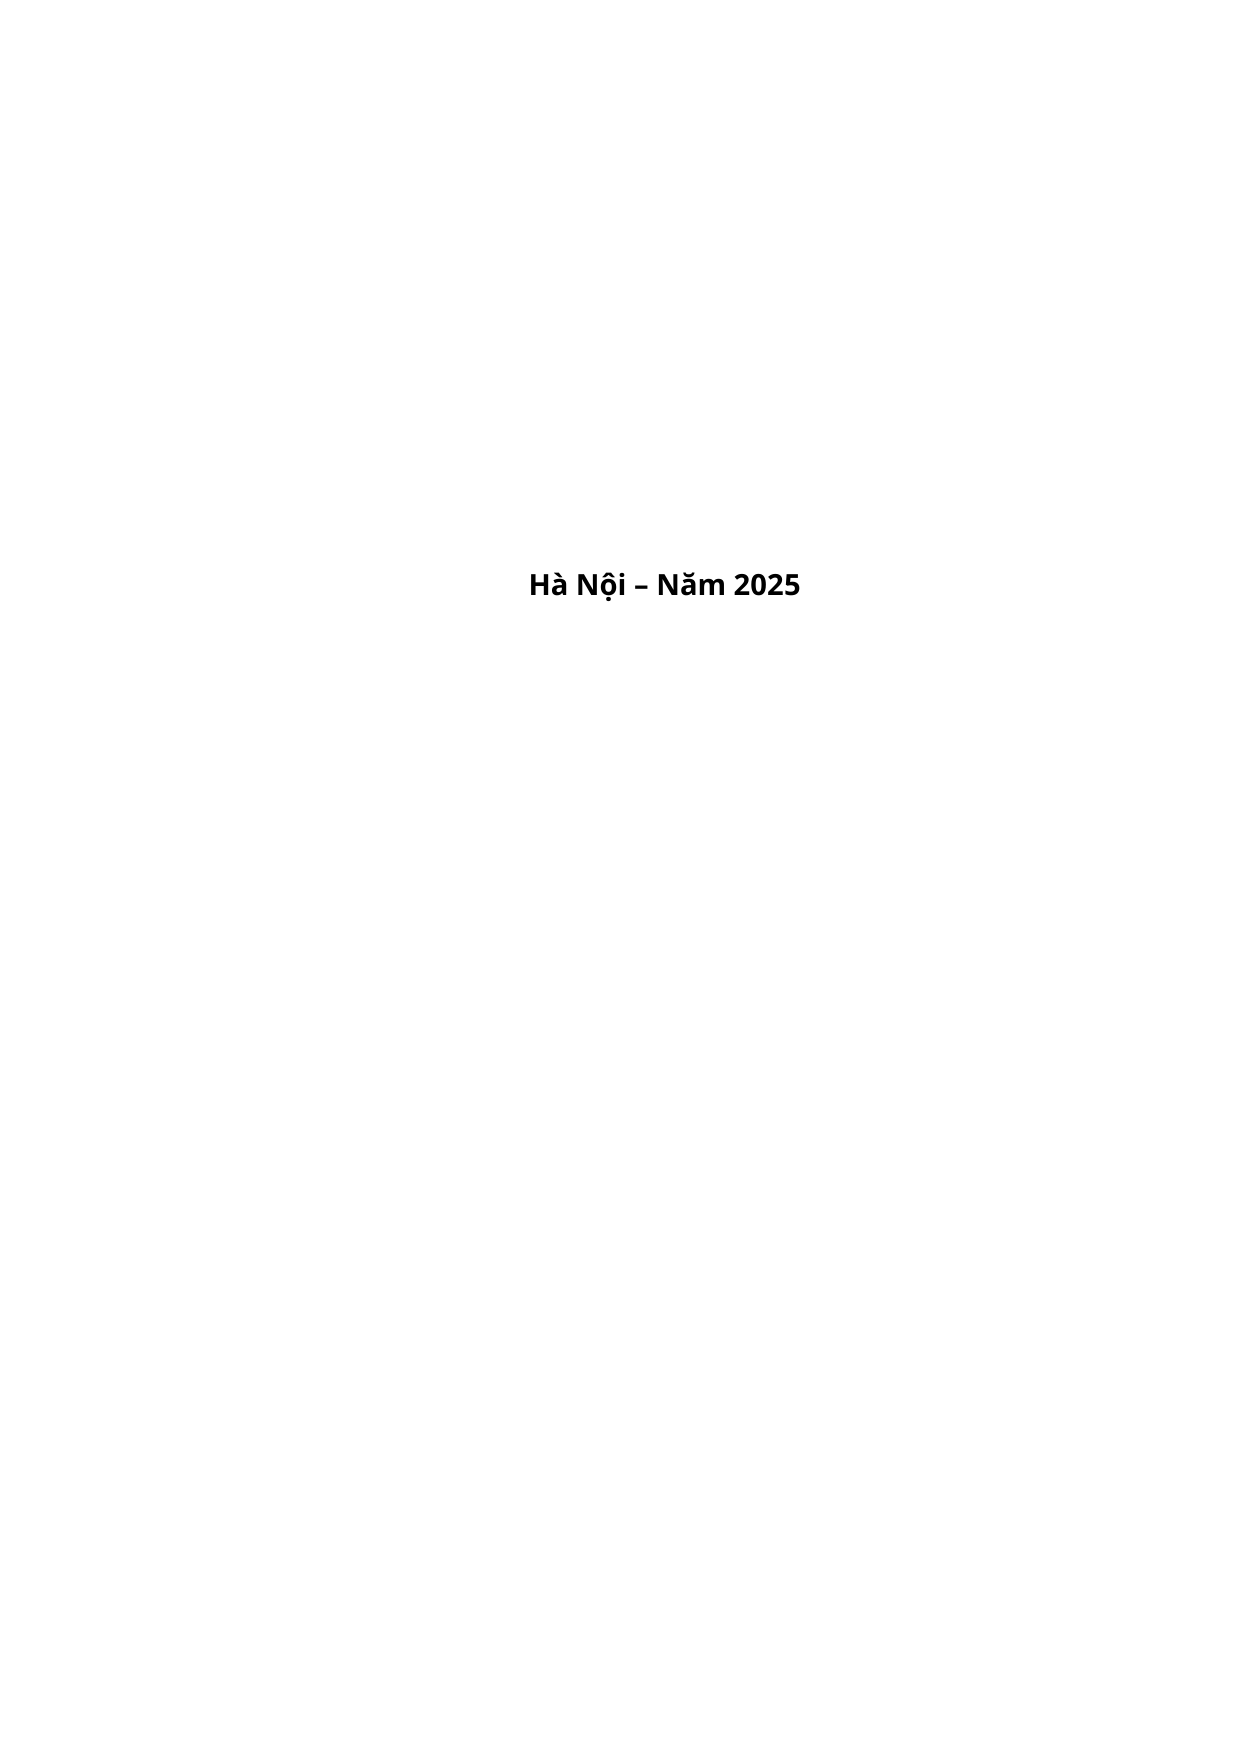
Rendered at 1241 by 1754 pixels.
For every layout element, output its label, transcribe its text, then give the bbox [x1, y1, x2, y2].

text Hà Nội – Năm 2025 [207, 564, 1122, 604]
